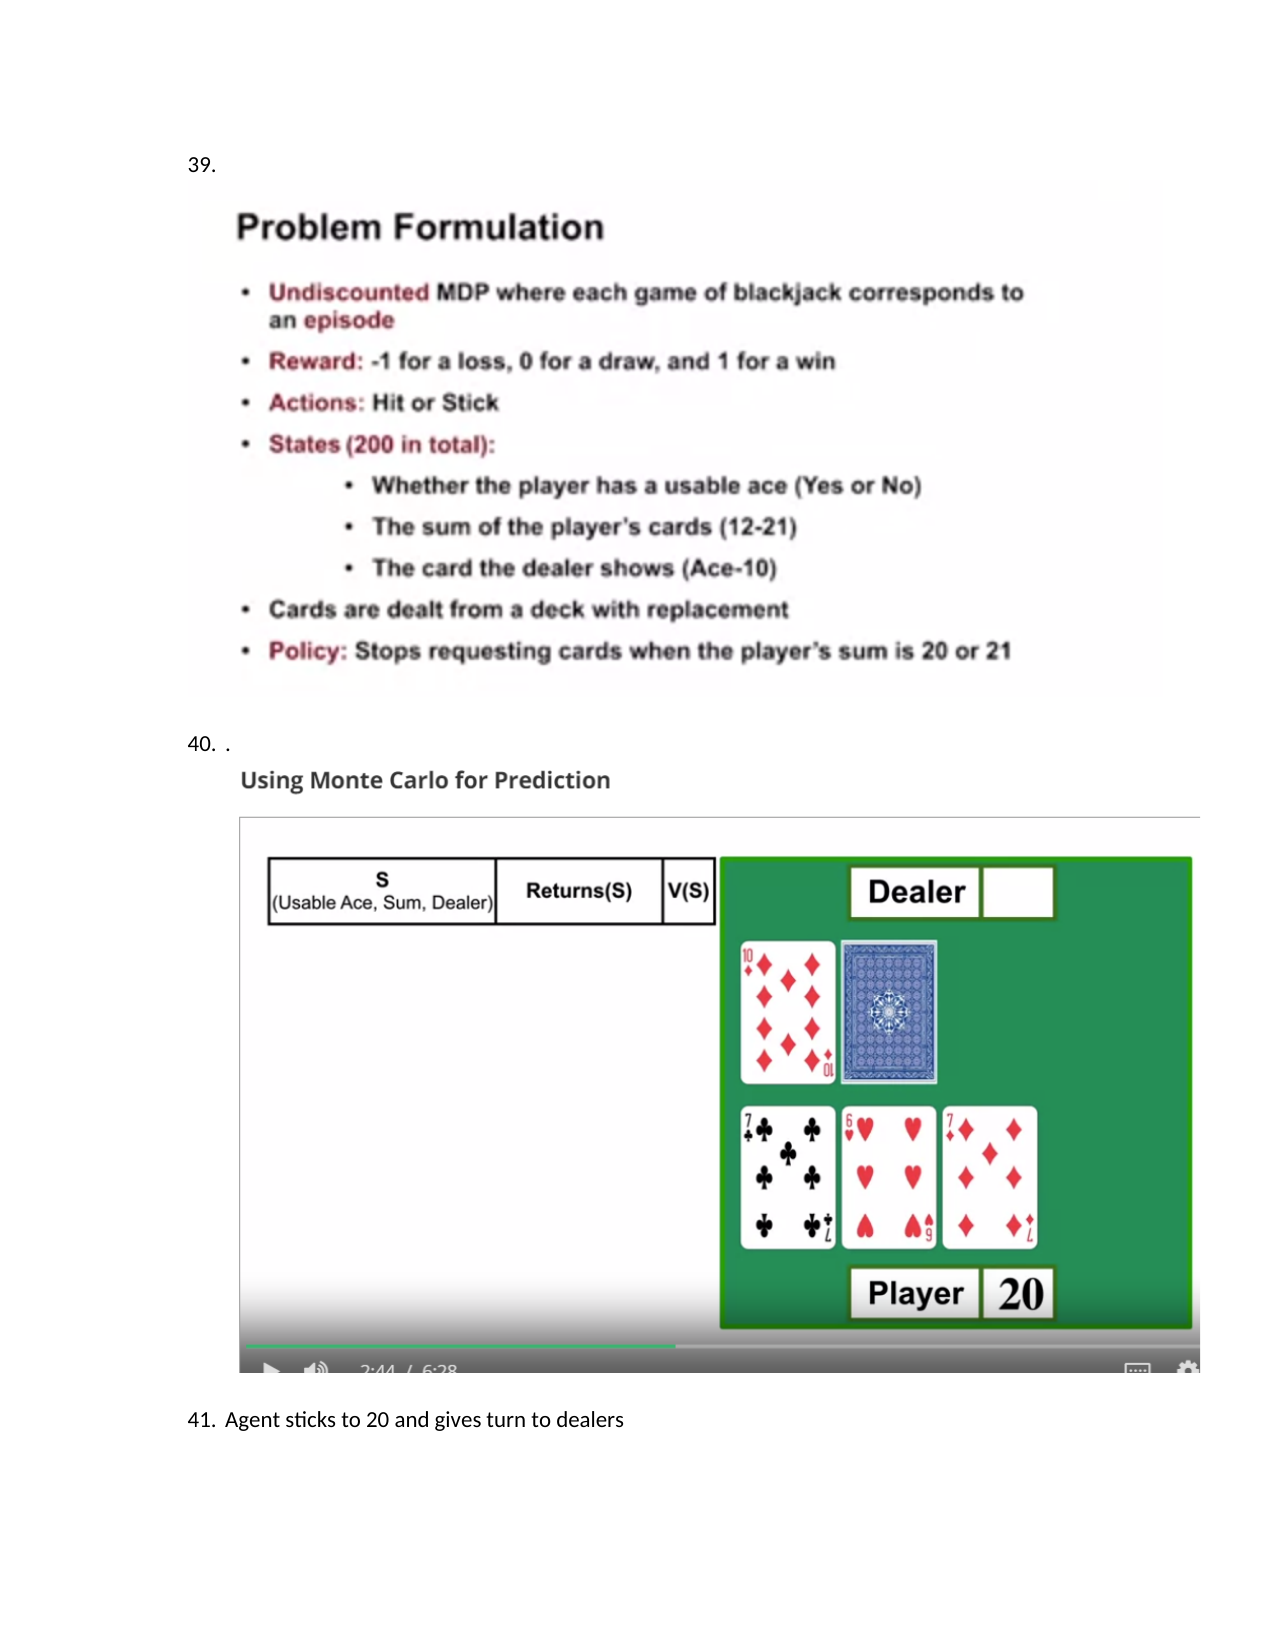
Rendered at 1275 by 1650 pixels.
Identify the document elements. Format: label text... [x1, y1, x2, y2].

picture [225, 758, 1200, 1373]
picture [187, 180, 1163, 697]
list Agent sticks to 20 and gives turn to dealers [187, 1405, 1125, 1433]
